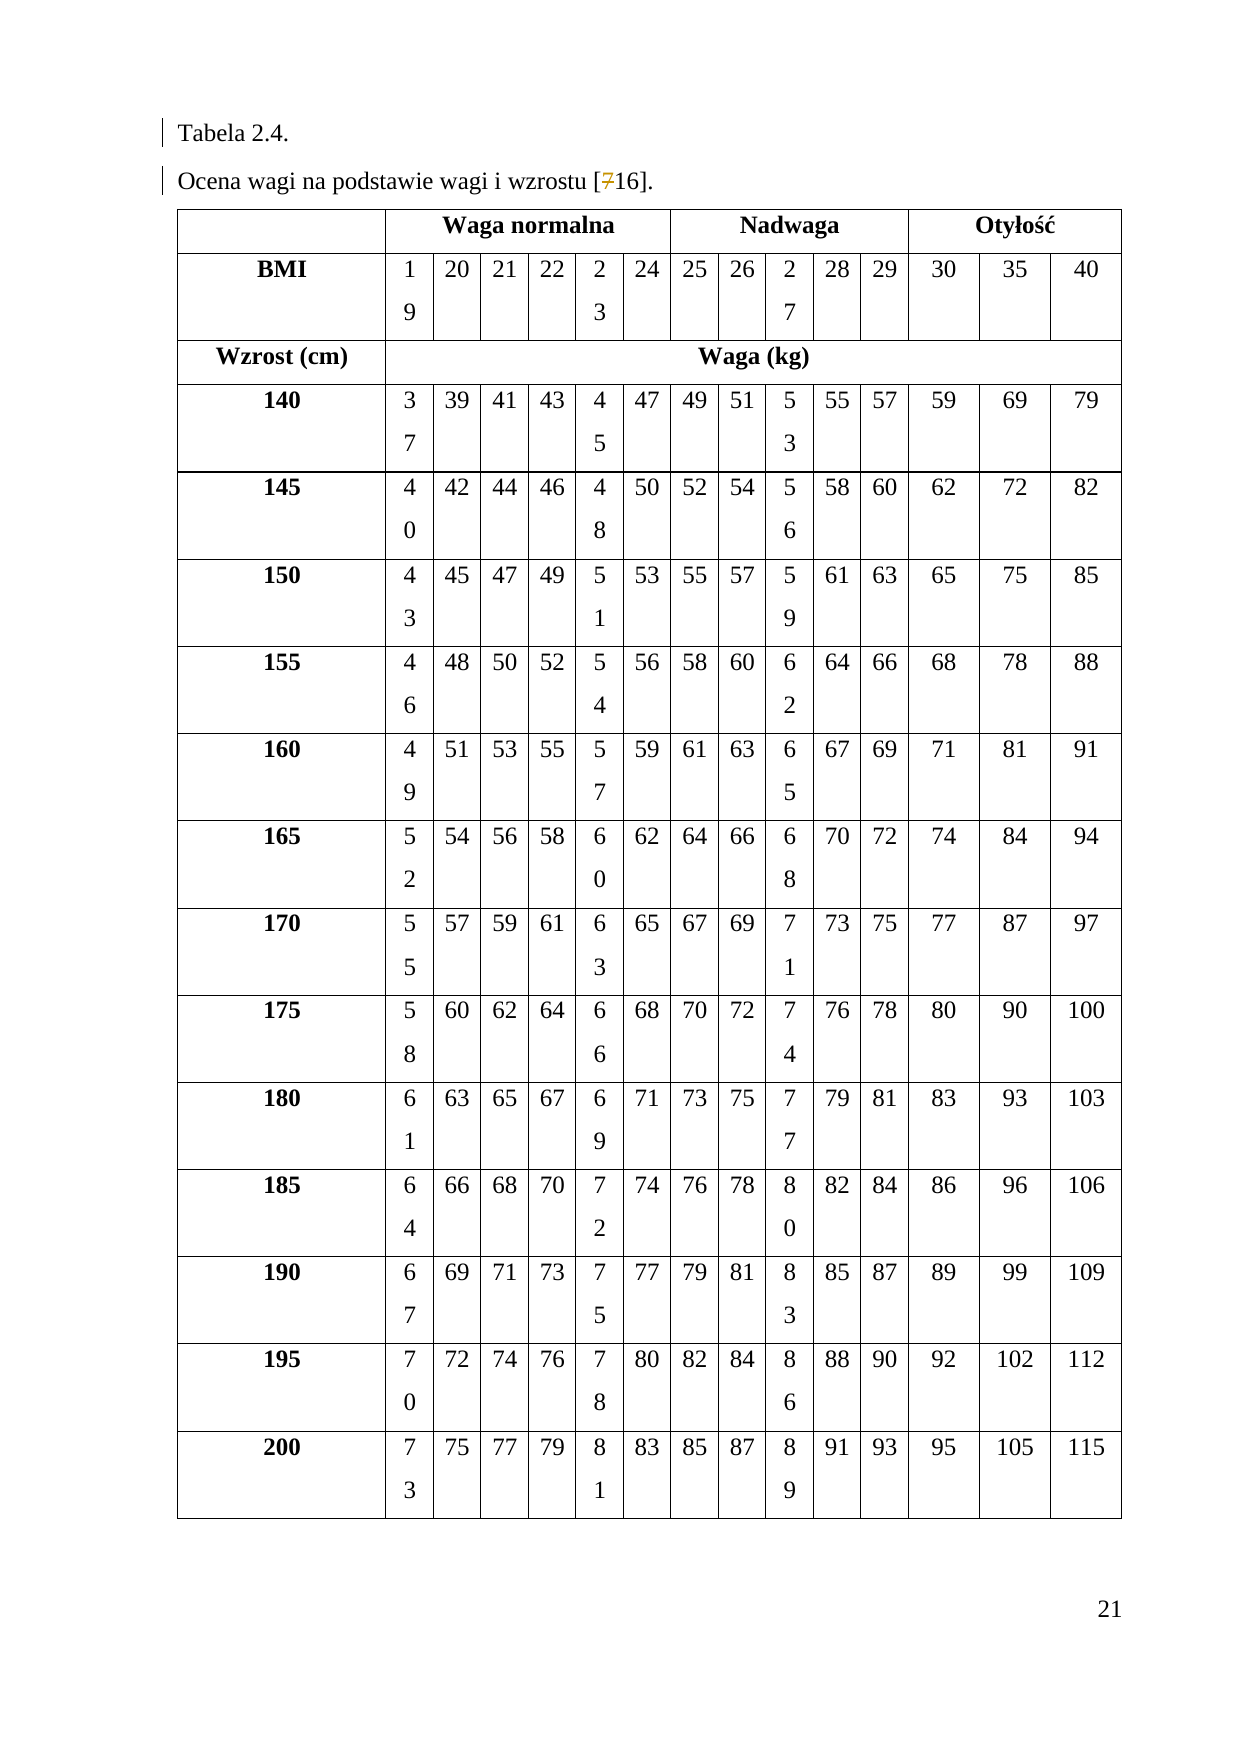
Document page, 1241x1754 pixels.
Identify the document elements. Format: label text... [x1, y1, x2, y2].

table_cell 70 [529, 1170, 575, 1256]
table_cell 51 [719, 385, 765, 471]
table_cell 106 [1051, 1170, 1121, 1256]
table_cell 55 [671, 560, 718, 646]
table_cell 19 [386, 254, 433, 340]
table_cell 28 [814, 254, 860, 340]
table_cell 52 [386, 821, 433, 907]
table_cell 78 [576, 1344, 623, 1431]
table_cell 24 [624, 254, 670, 340]
table_cell 112 [1051, 1344, 1121, 1431]
table_cell 75 [861, 909, 908, 994]
table_cell 55 [386, 909, 433, 994]
table_cell 190 [178, 1257, 385, 1343]
table_cell 73 [671, 1083, 718, 1169]
table_cell 60 [861, 473, 908, 559]
table_header Nadwaga [671, 210, 908, 253]
table_cell 64 [671, 821, 718, 907]
table_cell 48 [434, 647, 480, 733]
table_cell 85 [1051, 560, 1121, 646]
table_cell 58 [386, 996, 433, 1082]
table_cell 40 [386, 473, 433, 559]
table_cell 69 [861, 734, 908, 820]
table_cell 68 [766, 821, 813, 907]
table_cell 51 [434, 734, 480, 820]
table_cell 81 [576, 1432, 623, 1518]
table_cell 65 [624, 909, 670, 994]
table_cell 66 [434, 1170, 480, 1256]
table_cell 79 [529, 1432, 575, 1518]
table_cell 195 [178, 1344, 385, 1431]
table_cell 76 [529, 1344, 575, 1431]
table_cell 73 [529, 1257, 575, 1343]
table_cell 75 [719, 1083, 765, 1169]
table_cell 68 [624, 996, 670, 1082]
table_cell 81 [719, 1257, 765, 1343]
table_cell 75 [980, 560, 1050, 646]
table_cell 70 [671, 996, 718, 1082]
table_cell 100 [1051, 996, 1121, 1082]
table_cell 87 [861, 1257, 908, 1343]
text Ocena wagi na podstawie wagi i wzrostu [16]. [177, 166, 1122, 194]
table_cell 25 [671, 254, 718, 340]
table_cell 30 [909, 254, 979, 340]
table_cell 23 [576, 254, 623, 340]
table_cell 87 [980, 909, 1050, 994]
table_cell 55 [529, 734, 575, 820]
table_cell 86 [766, 1344, 813, 1431]
table_cell 20 [434, 254, 480, 340]
table_cell 67 [814, 734, 860, 820]
table_cell 81 [980, 734, 1050, 820]
table_cell 64 [386, 1170, 433, 1256]
table_cell 81 [861, 1083, 908, 1169]
table_cell 79 [814, 1083, 860, 1169]
table_cell 155 [178, 647, 385, 733]
table_header [178, 210, 385, 253]
table_cell 64 [529, 996, 575, 1082]
table_cell 62 [766, 647, 813, 733]
table_cell 70 [814, 821, 860, 907]
table_cell 85 [671, 1432, 718, 1518]
table_cell 76 [671, 1170, 718, 1256]
table_cell 22 [529, 254, 575, 340]
table_header Otyłość [909, 210, 1121, 253]
table_cell 58 [529, 821, 575, 907]
table_cell Waga (kg) [386, 341, 1121, 384]
table_cell 35 [980, 254, 1050, 340]
table_cell 48 [576, 473, 623, 559]
table_cell 79 [1051, 385, 1121, 471]
table_cell 74 [624, 1170, 670, 1256]
table_cell 52 [671, 473, 718, 559]
table_cell 63 [434, 1083, 480, 1169]
table_cell 96 [980, 1170, 1050, 1256]
table_cell 71 [481, 1257, 528, 1343]
table_cell 59 [766, 560, 813, 646]
table_cell 40 [1051, 254, 1121, 340]
table_cell 52 [529, 647, 575, 733]
table_cell 82 [671, 1344, 718, 1431]
table_cell 69 [980, 385, 1050, 471]
table_cell 59 [481, 909, 528, 994]
table_cell 59 [624, 734, 670, 820]
table_cell 160 [178, 734, 385, 820]
table_cell 185 [178, 1170, 385, 1256]
table_cell 94 [1051, 821, 1121, 907]
table_cell 57 [719, 560, 765, 646]
table_cell 67 [386, 1257, 433, 1343]
table_cell 44 [481, 473, 528, 559]
table_cell 89 [909, 1257, 979, 1343]
table_cell 93 [980, 1083, 1050, 1169]
table_cell 58 [814, 473, 860, 559]
table_cell 90 [861, 1344, 908, 1431]
table_cell 43 [386, 560, 433, 646]
table_cell 97 [1051, 909, 1121, 994]
table_cell 65 [766, 734, 813, 820]
table_cell 80 [624, 1344, 670, 1431]
table_cell 39 [434, 385, 480, 471]
table_cell 72 [980, 473, 1050, 559]
table_cell 109 [1051, 1257, 1121, 1343]
table_cell 89 [766, 1432, 813, 1518]
table_cell 46 [529, 473, 575, 559]
table_cell 72 [719, 996, 765, 1082]
table_cell 70 [386, 1344, 433, 1431]
table_cell 61 [529, 909, 575, 994]
table_cell 49 [671, 385, 718, 471]
table_cell 37 [386, 385, 433, 471]
table_cell 102 [980, 1344, 1050, 1431]
table_cell 72 [861, 821, 908, 907]
table_cell 83 [624, 1432, 670, 1518]
table_cell 63 [861, 560, 908, 646]
table_cell 75 [576, 1257, 623, 1343]
table_cell 77 [481, 1432, 528, 1518]
table_cell 72 [576, 1170, 623, 1256]
table_cell 49 [529, 560, 575, 646]
table_cell 66 [719, 821, 765, 907]
table_cell 26 [719, 254, 765, 340]
table_cell 140 [178, 385, 385, 471]
table_cell 69 [719, 909, 765, 994]
table_header Waga normalna [386, 210, 670, 253]
table_cell 62 [624, 821, 670, 907]
table_cell 41 [481, 385, 528, 471]
table_cell 103 [1051, 1083, 1121, 1169]
table_cell 71 [909, 734, 979, 820]
table_cell 83 [766, 1257, 813, 1343]
table_cell 63 [719, 734, 765, 820]
table_cell BMI [178, 254, 385, 340]
table_cell 50 [481, 647, 528, 733]
table_cell 53 [481, 734, 528, 820]
table_cell 82 [814, 1170, 860, 1256]
table_cell 74 [766, 996, 813, 1082]
table_cell 63 [576, 909, 623, 994]
table_cell 80 [766, 1170, 813, 1256]
table_cell Wzrost (cm) [178, 341, 385, 384]
table_cell 60 [719, 647, 765, 733]
table_cell 88 [1051, 647, 1121, 733]
table_cell 56 [766, 473, 813, 559]
table_cell 27 [766, 254, 813, 340]
table_cell 51 [576, 560, 623, 646]
table_cell 43 [529, 385, 575, 471]
table_cell 53 [766, 385, 813, 471]
table_cell 68 [481, 1170, 528, 1256]
table_cell 86 [909, 1170, 979, 1256]
table_cell 58 [671, 647, 718, 733]
table_cell 64 [814, 647, 860, 733]
table_cell 57 [861, 385, 908, 471]
table_cell 105 [980, 1432, 1050, 1518]
table_cell 67 [529, 1083, 575, 1169]
table_cell 91 [814, 1432, 860, 1518]
table_cell 79 [671, 1257, 718, 1343]
table_cell 46 [386, 647, 433, 733]
table_cell 77 [624, 1257, 670, 1343]
table_cell 87 [719, 1432, 765, 1518]
table_cell 61 [814, 560, 860, 646]
table_cell 73 [814, 909, 860, 994]
table_cell 47 [481, 560, 528, 646]
table_cell 84 [980, 821, 1050, 907]
table_cell 175 [178, 996, 385, 1082]
table_cell 91 [1051, 734, 1121, 820]
table_cell 21 [481, 254, 528, 340]
table_cell 62 [481, 996, 528, 1082]
text Tabela 2.4. [177, 118, 1122, 147]
table_cell 145 [178, 473, 385, 559]
table_cell 92 [909, 1344, 979, 1431]
table_cell 66 [576, 996, 623, 1082]
table_cell 60 [576, 821, 623, 907]
table_cell 65 [909, 560, 979, 646]
table_cell 54 [719, 473, 765, 559]
table_cell 170 [178, 909, 385, 994]
table_cell 71 [624, 1083, 670, 1169]
table_cell 47 [624, 385, 670, 471]
table_cell 88 [814, 1344, 860, 1431]
table_cell 45 [576, 385, 623, 471]
table_cell 180 [178, 1083, 385, 1169]
table_cell 61 [386, 1083, 433, 1169]
table_cell 54 [434, 821, 480, 907]
table_cell 84 [719, 1344, 765, 1431]
table_cell 200 [178, 1432, 385, 1518]
table_cell 90 [980, 996, 1050, 1082]
table_cell 54 [576, 647, 623, 733]
table_cell 57 [576, 734, 623, 820]
table_cell 74 [909, 821, 979, 907]
table_cell 83 [909, 1083, 979, 1169]
table_cell 53 [624, 560, 670, 646]
table_cell 61 [671, 734, 718, 820]
table_cell 55 [814, 385, 860, 471]
table_cell 150 [178, 560, 385, 646]
table_cell 49 [386, 734, 433, 820]
table_cell 73 [386, 1432, 433, 1518]
table_cell 72 [434, 1344, 480, 1431]
table_cell 65 [481, 1083, 528, 1169]
table_cell 50 [624, 473, 670, 559]
table_cell 165 [178, 821, 385, 907]
table_cell 78 [861, 996, 908, 1082]
table_cell 115 [1051, 1432, 1121, 1518]
table_cell 42 [434, 473, 480, 559]
table_cell 95 [909, 1432, 979, 1518]
table_cell 71 [766, 909, 813, 994]
table_cell 59 [909, 385, 979, 471]
table_cell 67 [671, 909, 718, 994]
table_cell 75 [434, 1432, 480, 1518]
table_cell 82 [1051, 473, 1121, 559]
table_cell 57 [434, 909, 480, 994]
table_cell 74 [481, 1344, 528, 1431]
table_cell 80 [909, 996, 979, 1082]
table_cell 77 [766, 1083, 813, 1169]
table_cell 56 [624, 647, 670, 733]
table_cell 76 [814, 996, 860, 1082]
table_cell 78 [980, 647, 1050, 733]
table_cell 29 [861, 254, 908, 340]
table_cell 45 [434, 560, 480, 646]
table_cell 99 [980, 1257, 1050, 1343]
table_cell 85 [814, 1257, 860, 1343]
table_cell 68 [909, 647, 979, 733]
table_cell 77 [909, 909, 979, 994]
table_cell 66 [861, 647, 908, 733]
table_cell 56 [481, 821, 528, 907]
table_cell 78 [719, 1170, 765, 1256]
table_cell 62 [909, 473, 979, 559]
table_cell 93 [861, 1432, 908, 1518]
table_cell 69 [434, 1257, 480, 1343]
table_cell 84 [861, 1170, 908, 1256]
table_cell 69 [576, 1083, 623, 1169]
table_cell 60 [434, 996, 480, 1082]
